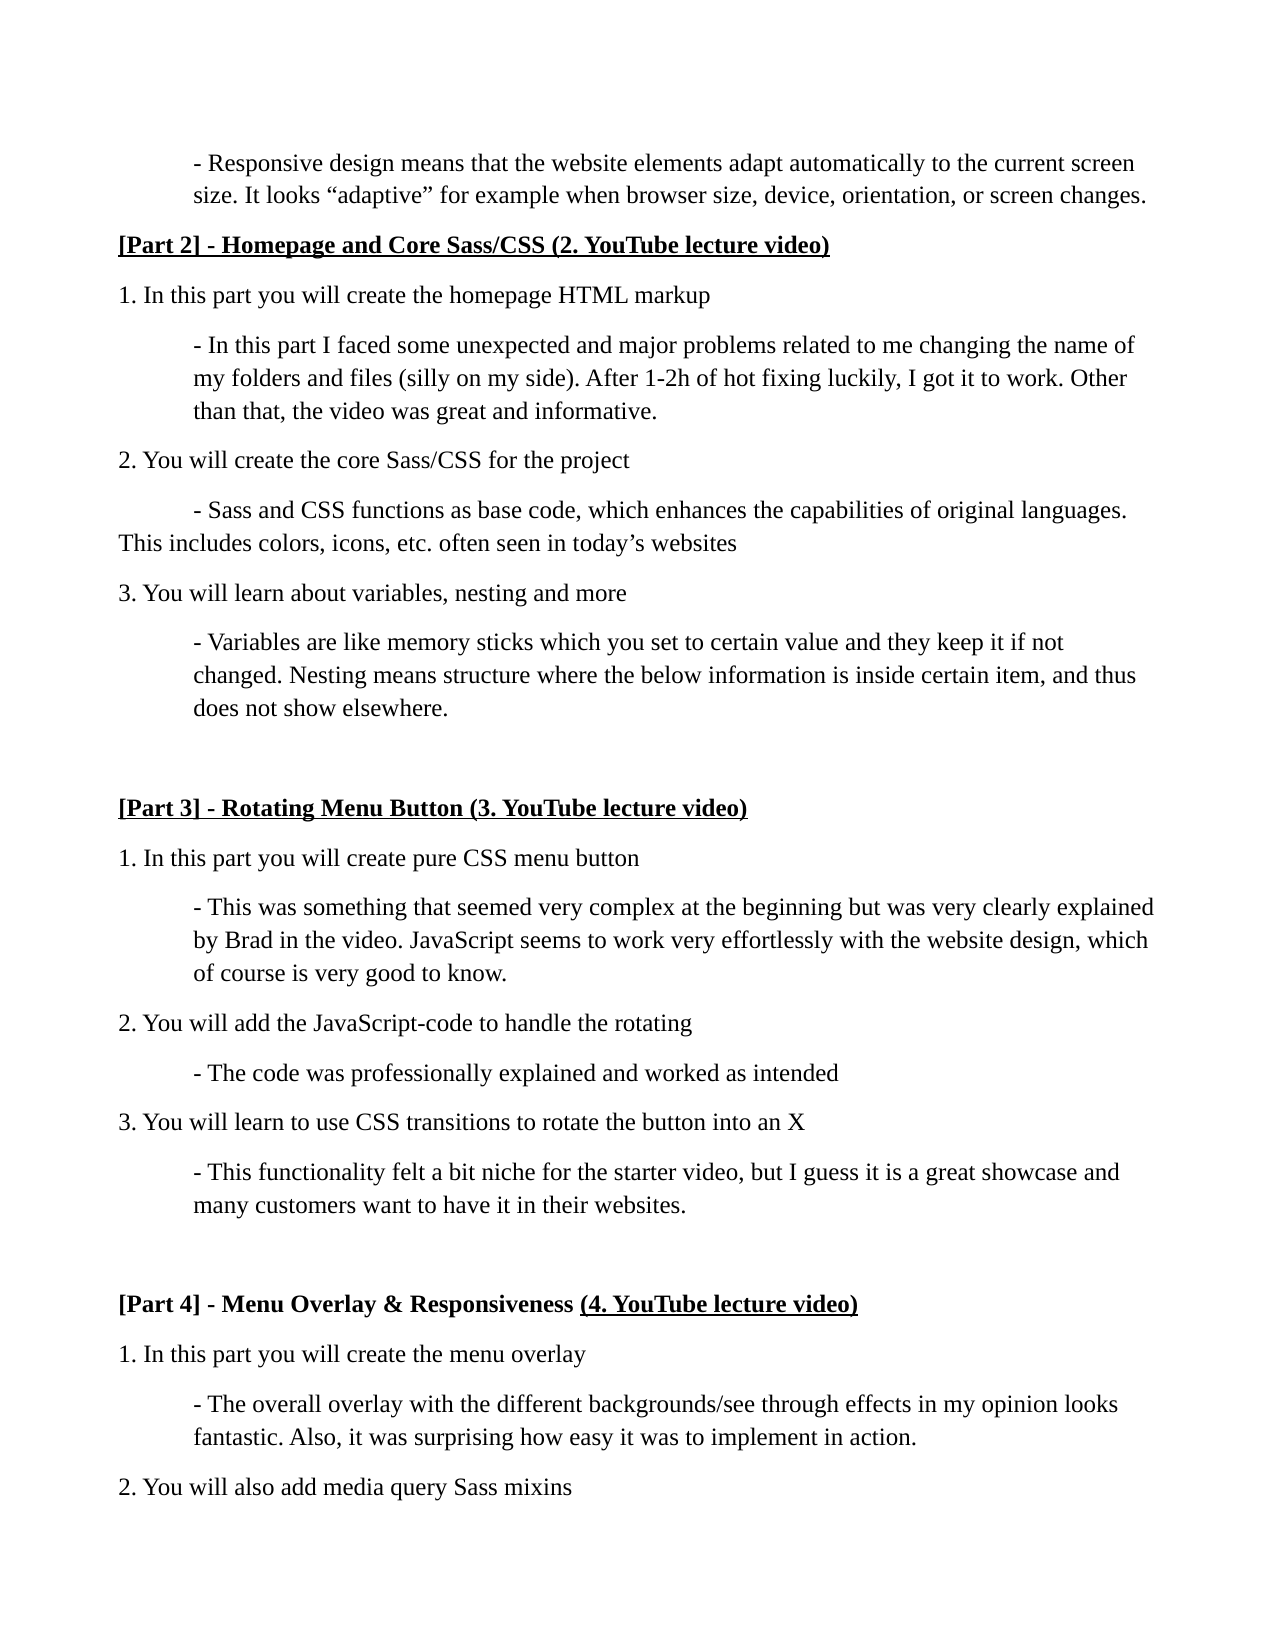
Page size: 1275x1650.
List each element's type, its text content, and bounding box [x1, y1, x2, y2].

text 2. You will create the core Sass/CSS for the project [118, 445, 1157, 474]
text [Part 2] - Homepage and Core Sass/CSS (2. YouTube lecture video) [118, 230, 1157, 259]
text 2. You will also add media query Sass mixins [118, 1472, 1157, 1500]
text 3. You will learn to use CSS transitions to rotate the button into an X [118, 1107, 1157, 1136]
text - The code was professionally explained and worked as intended [118, 1058, 1157, 1086]
text 1. In this part you will create the menu overlay [118, 1339, 1157, 1368]
text - The overall overlay with the different backgrounds/see through effects in my opinion looks fantastic. Also, it was surprising how easy it was to implement in action. [193, 1389, 1157, 1451]
text 1. In this part you will create pure CSS menu button [118, 843, 1157, 871]
text - Responsive design means that the website elements adapt automatically to the current screen size. It looks “adaptive” for example when browser size, device, orientation, or screen changes. [193, 148, 1157, 209]
text - In this part I faced some unexpected and major problems related to me changing the name of my folders and files (silly on my side). After 1-2h of hot fixing luckily, I got it to work. Other than that, the video was great and informative. [193, 330, 1157, 424]
text - This was something that seemed very complex at the beginning but was very clearly explained by Brad in the video. JavaScript seems to work very effortlessly with the website design, which of course is very good to know. [193, 892, 1157, 987]
text [Part 3] - Rotating Menu Button (3. YouTube lecture video) [118, 793, 1157, 822]
text - Variables are like memory sticks which you set to certain value and they keep it if not changed. Nesting means structure where the below information is inside certain item, and thus does not show elsewhere. [193, 627, 1157, 722]
text 2. You will add the JavaScript-code to handle the rotating [118, 1008, 1157, 1037]
text - This functionality felt a bit niche for the starter video, but I guess it is a great showcase and many customers want to have it in their websites. [193, 1157, 1157, 1219]
text - Sass and CSS functions as base code, which enhances the capabilities of original languages. This includes colors, icons, etc. often seen in today’s websites [118, 495, 1157, 557]
text 3. You will learn about variables, nesting and more [118, 578, 1157, 607]
text 1. In this part you will create the homepage HTML markup [118, 280, 1157, 309]
text [Part 4] - Menu Overlay & Responsiveness (4. YouTube lecture video) [118, 1289, 1157, 1318]
